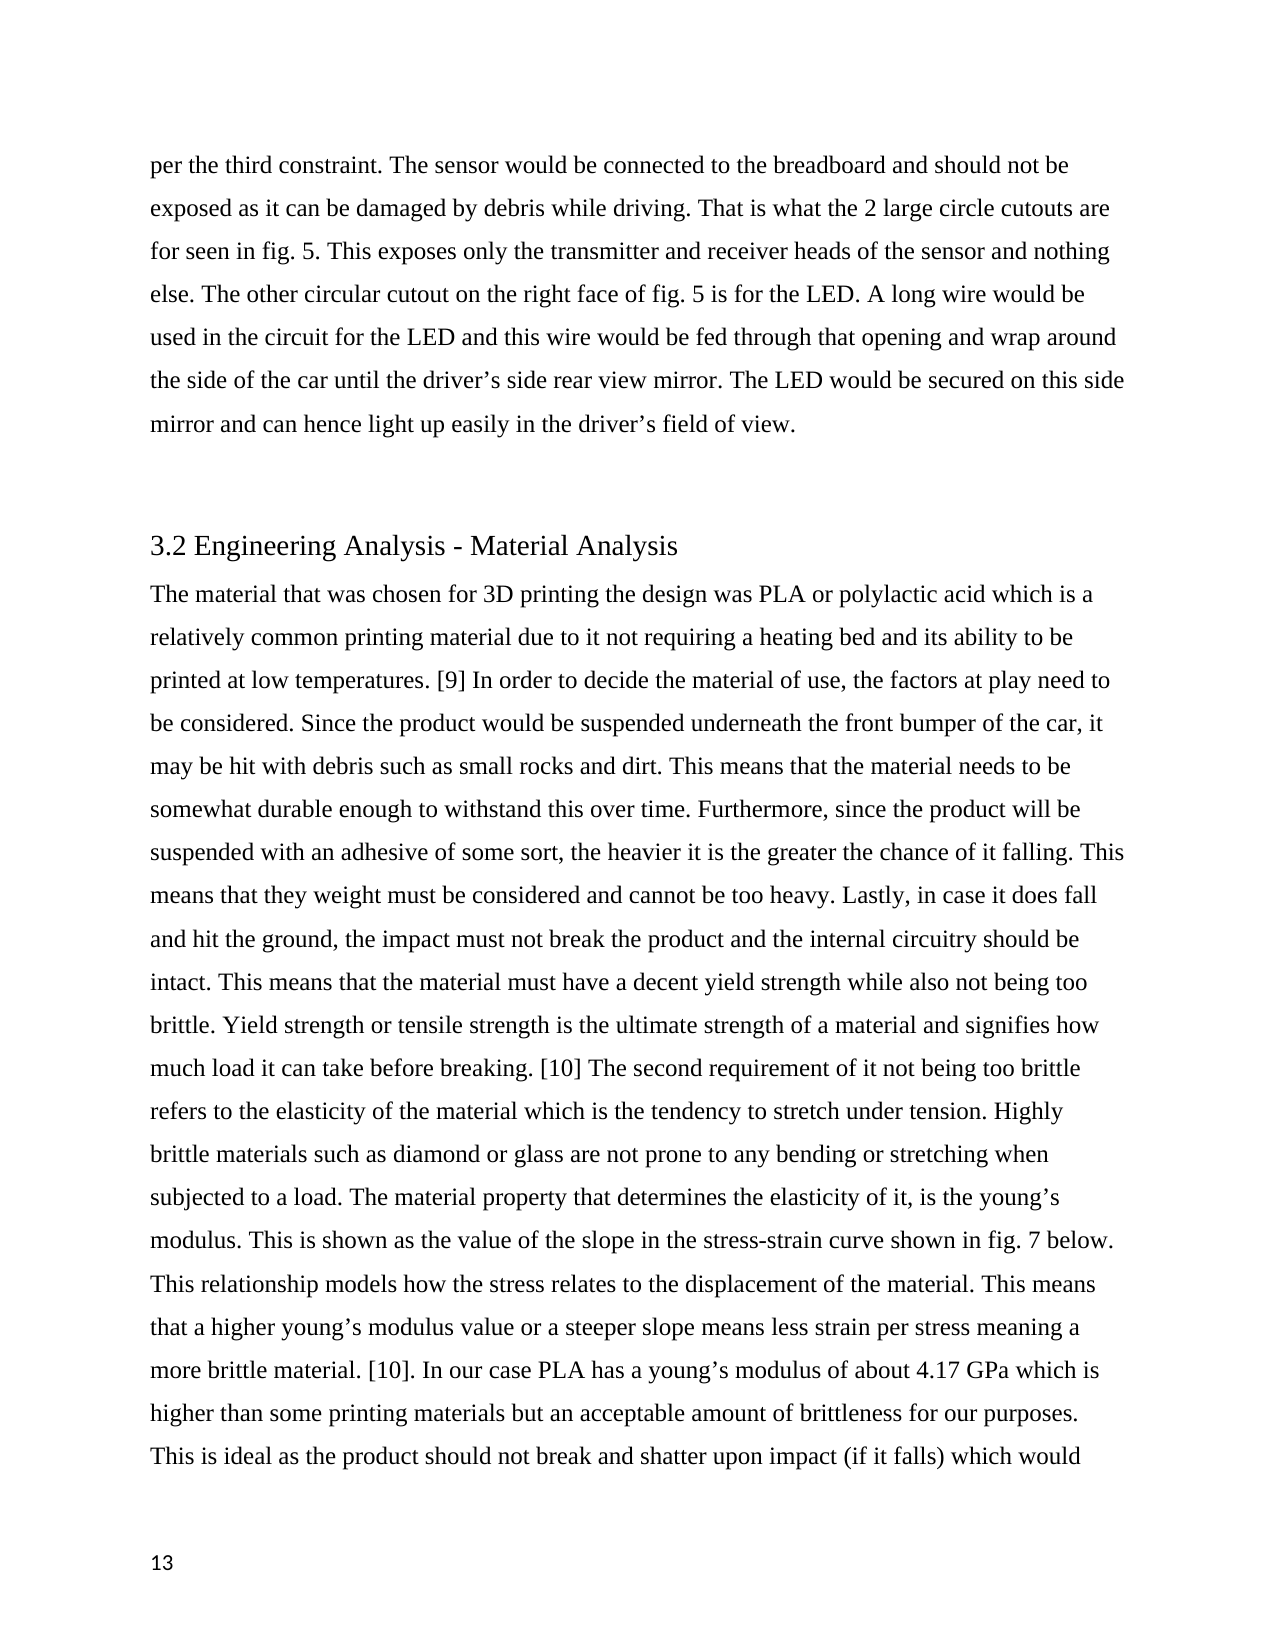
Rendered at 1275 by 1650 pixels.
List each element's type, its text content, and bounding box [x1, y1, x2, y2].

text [150, 150, 1125, 437]
subtitle 3.2 Engineering Analysis - Material Analysis [150, 528, 1125, 562]
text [150, 579, 1125, 1470]
